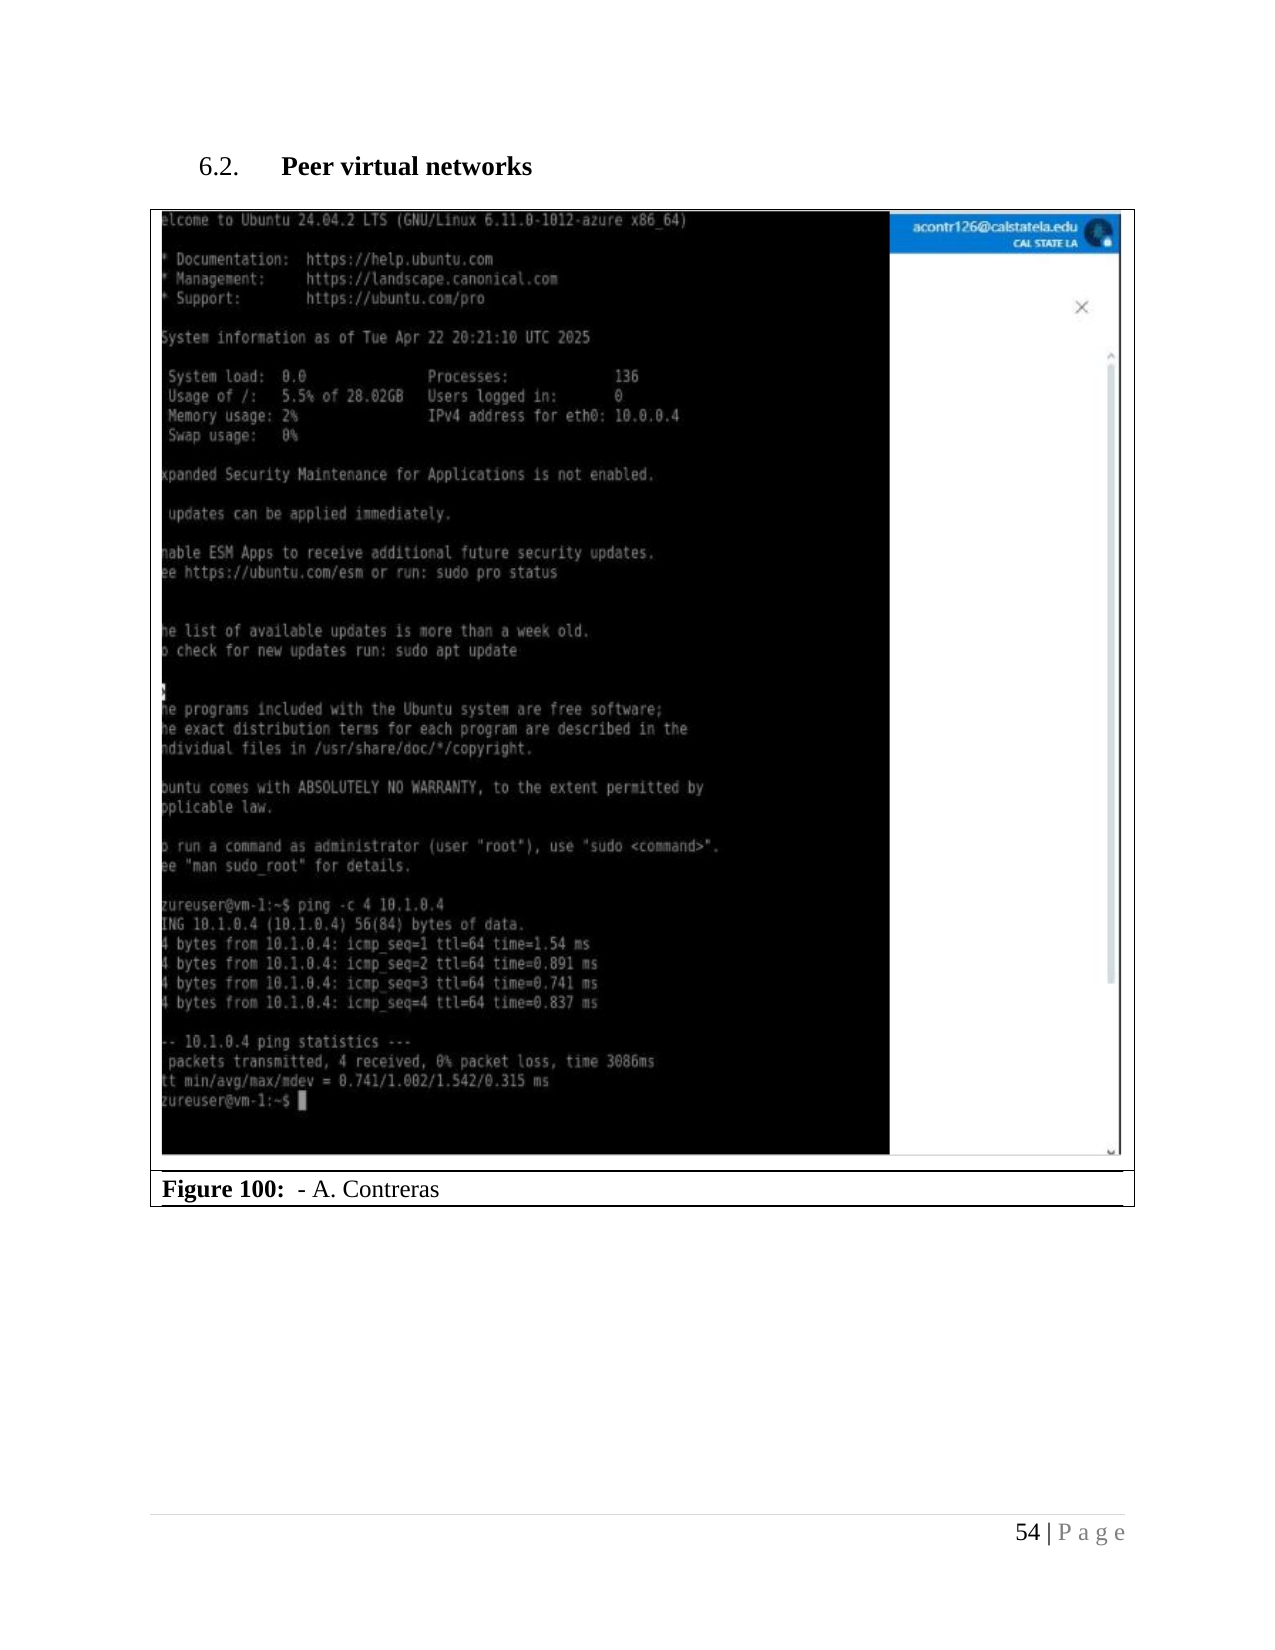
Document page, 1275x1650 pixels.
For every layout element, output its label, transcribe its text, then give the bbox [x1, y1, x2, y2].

subtitle Peer virtual networks [199, 150, 1125, 181]
table_header [151, 210, 1134, 1170]
picture [161, 210, 1122, 1156]
table_cell Figure 100: - A. Contreras [151, 1171, 1134, 1206]
